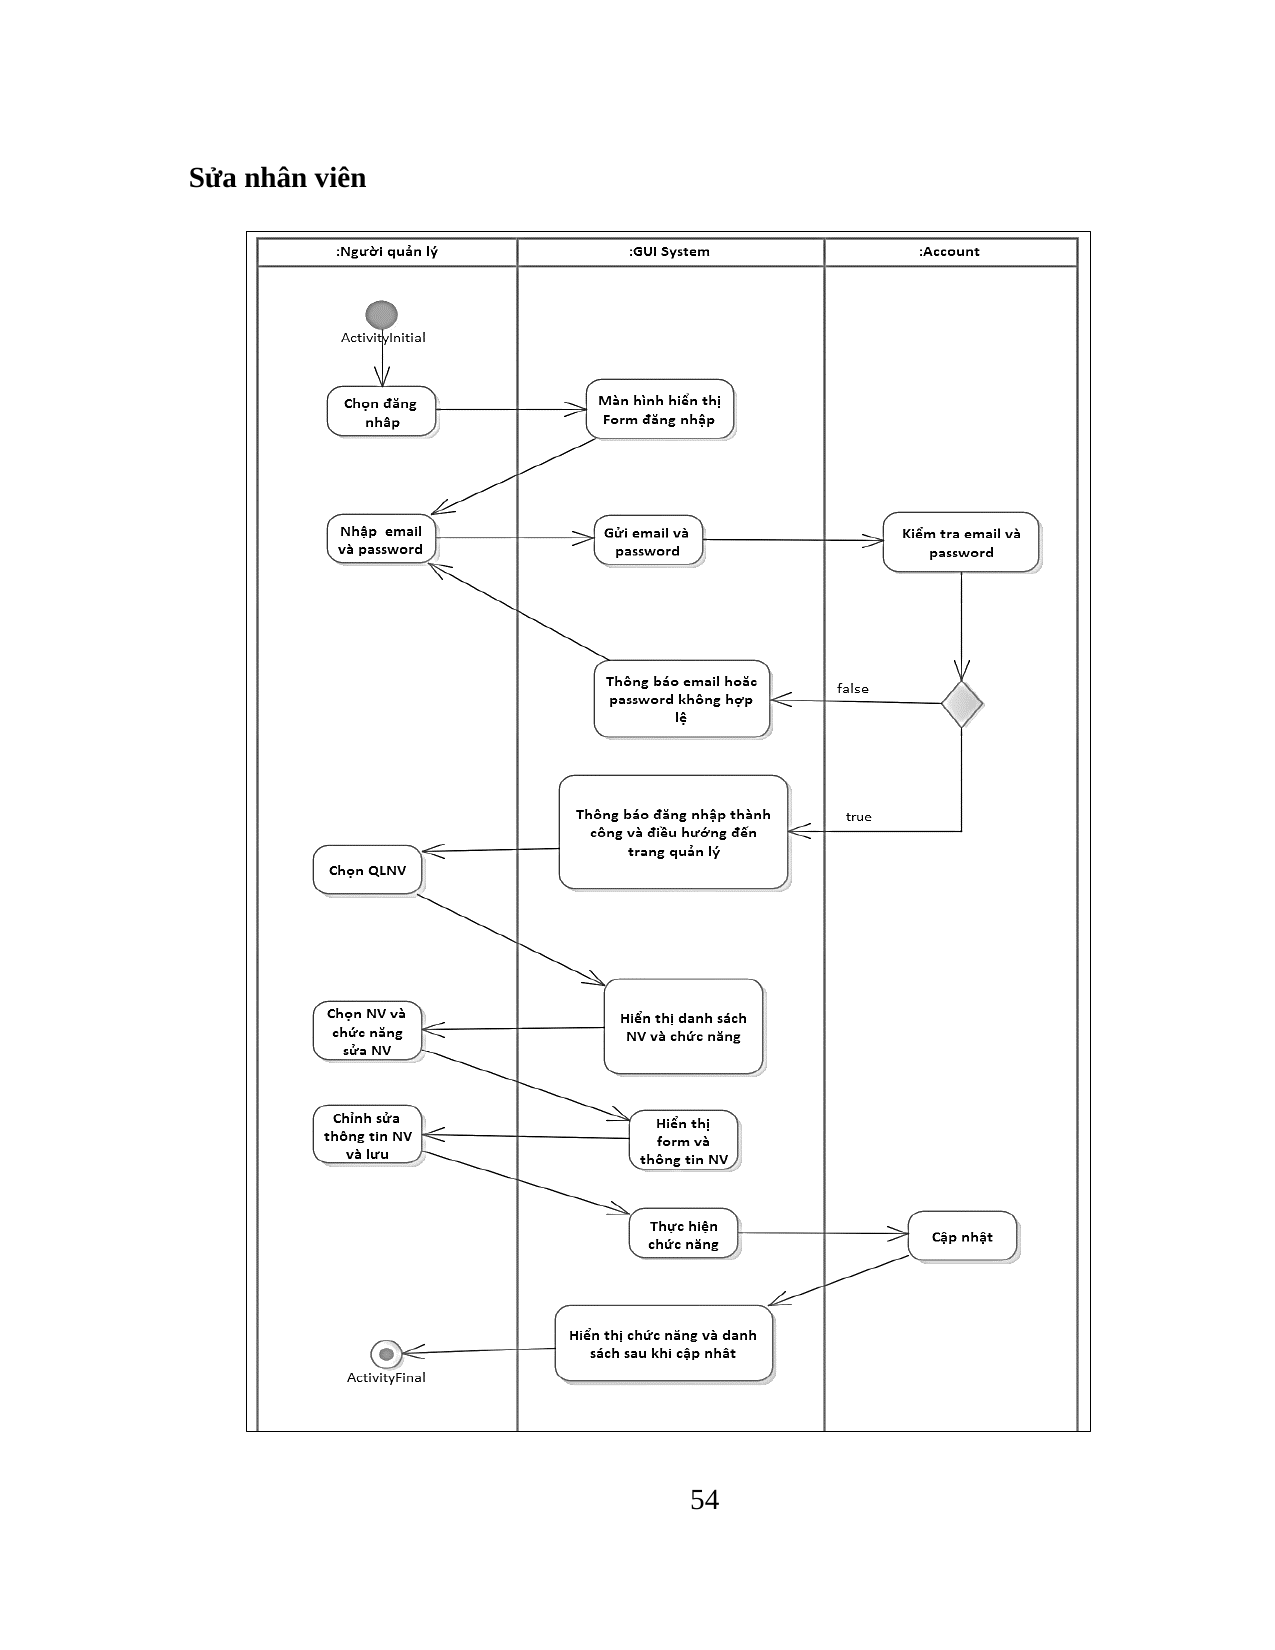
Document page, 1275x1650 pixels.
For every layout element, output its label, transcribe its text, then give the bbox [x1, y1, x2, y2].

table_cell Sửa nhân viên [177, 148, 1157, 216]
table_cell [177, 216, 1157, 1454]
picture [247, 232, 1090, 1431]
